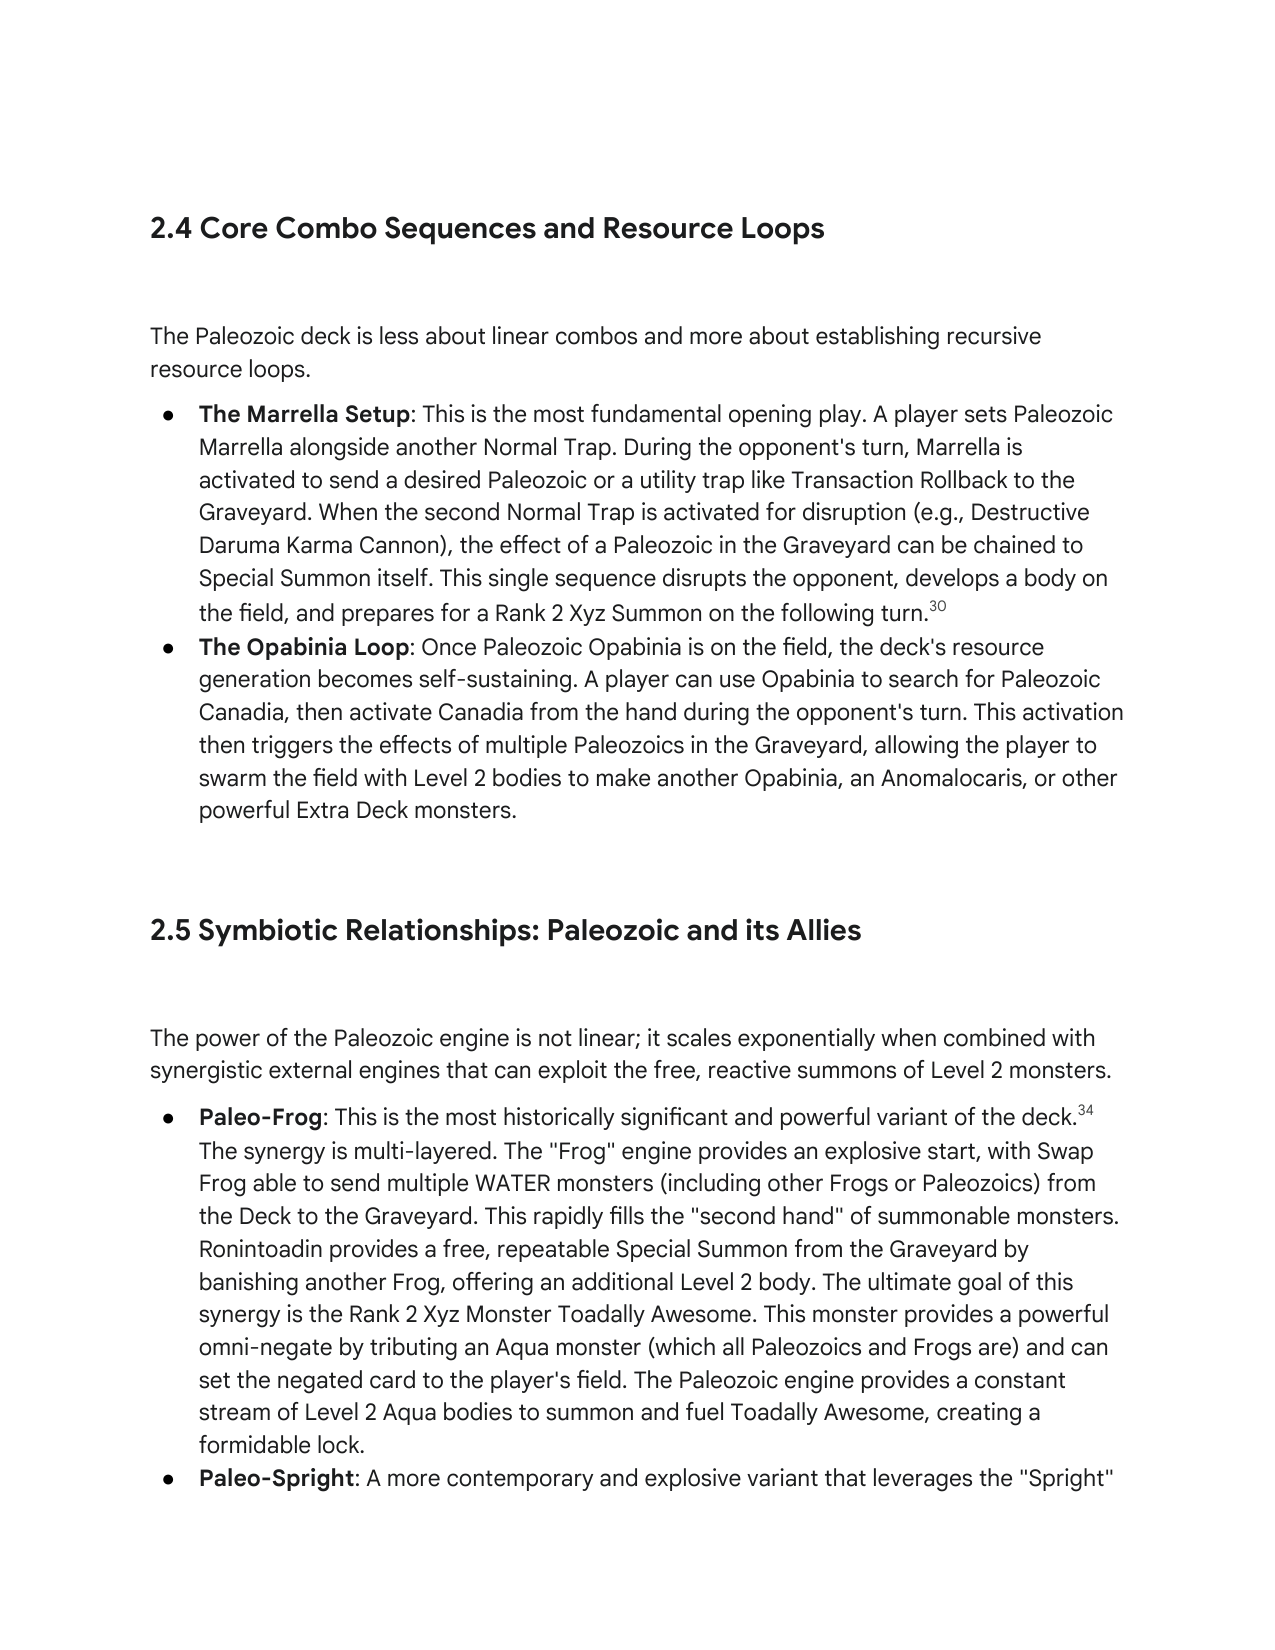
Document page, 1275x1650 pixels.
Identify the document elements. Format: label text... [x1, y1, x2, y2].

list The Marrella Setup: This is the most fundamental opening play. A player sets Paleozoic Marrella alongside another Normal Trap. During the opponent's turn, Marrella is activated to send a desired Paleozoic or a utility trap like Transaction Rollback to the Graveyard. When the second Normal Trap is activated for disruption (e.g., Destructive Daruma Karma Cannon), the effect of a Paleozoic in the Graveyard can be chained to Special Summon itself. This single sequence disrupts the opponent, develops a body on the field, and prepares for a Rank 2 Xyz Summon on the following turn.30 [161, 401, 1125, 628]
subtitle 2.4 Core Combo Sequences and Resource Loops [150, 211, 1125, 247]
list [161, 1464, 1125, 1493]
list Paleo-Frog: This is the most historically significant and powerful variant of the deck.34 The synergy is multi-layered. The "Frog" engine provides an explosive start, with Swap Frog able to send multiple WATER monsters (including other Frogs or Paleozoics) from the Deck to the Graveyard. This rapidly fills the "second hand" of summonable monsters. Ronintoadin provides a free, repeatable Special Summon from the Graveyard by banishing another Frog, offering an additional Level 2 body. The ultimate goal of this synergy is the Rank 2 Xyz Monster Toadally Awesome. This monster provides a powerful omni-negate by tributing an Aqua monster (which all Paleozoics and Frogs are) and can set the negated card to the player's field. The Paleozoic engine provides a constant stream of Level 2 Aqua bodies to summon and fuel Toadally Awesome, creating a formidable lock. [161, 1102, 1125, 1460]
text The power of the Paleozoic engine is not linear; it scales exponentially when combined with synergistic external engines that can exploit the free, reactive summons of Level 2 monsters. [150, 1024, 1125, 1085]
text The Paleozoic deck is less about linear combos and more about establishing recursive resource loops. [150, 323, 1125, 384]
list The Opabinia Loop: Once Paleozoic Opabinia is on the field, the deck's resource generation becomes self-sustaining. A player can use Opabinia to search for Paleozoic Canadia, then activate Canadia from the hand during the opponent's turn. This activation then triggers the effects of multiple Paleozoics in the Graveyard, allowing the player to swarm the field with Level 2 bodies to make another Opabinia, an Anomalocaris, or other powerful Extra Deck monsters. [161, 633, 1125, 825]
subtitle 2.5 Symbiotic Relationships: Paleozoic and its Allies [150, 912, 1125, 948]
